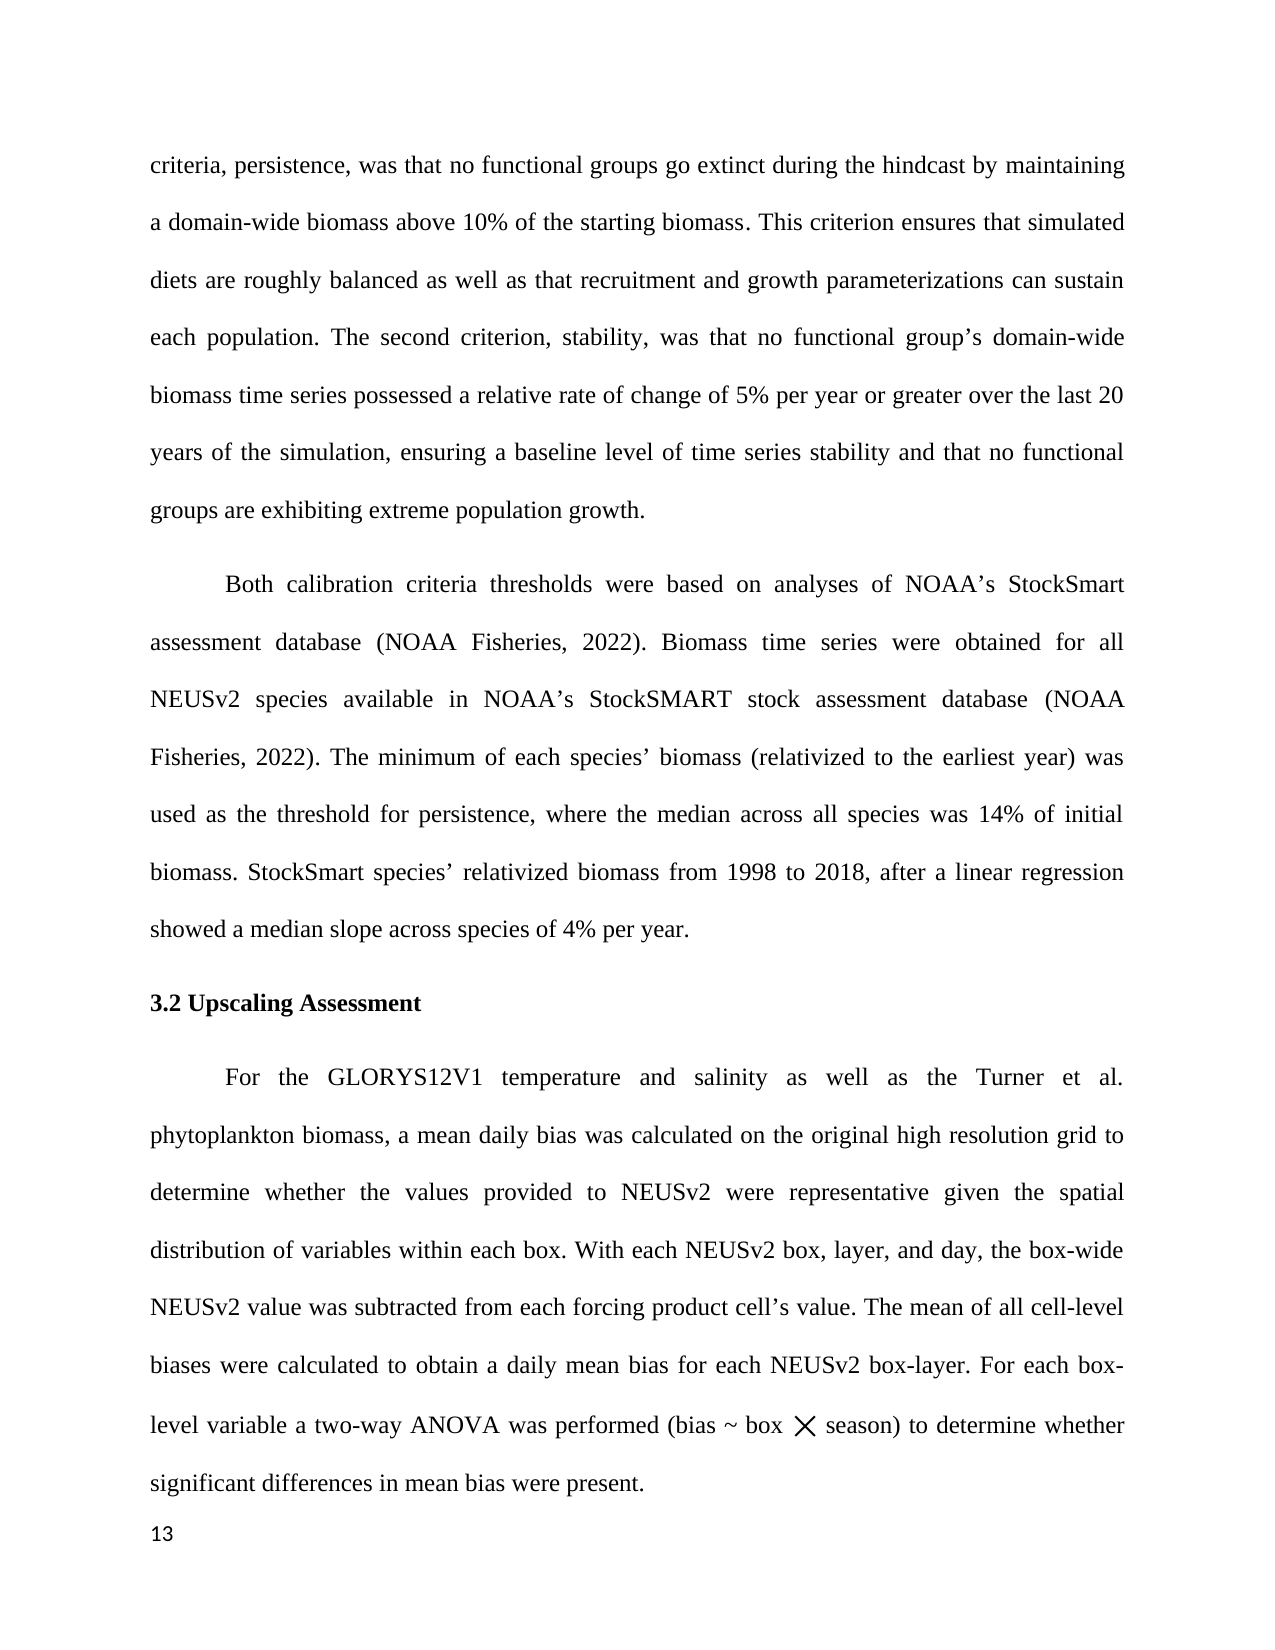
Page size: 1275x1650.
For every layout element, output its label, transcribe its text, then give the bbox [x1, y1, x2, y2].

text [150, 150, 1125, 524]
text For the GLORYS12V1 temperature and salinity as well as the Turner et al. phytoplankton biomass, a mean daily bias was calculated on the original high resolution grid to determine whether the values provided to NEUSv2 were representative given the spatial distribution of variables within each box. With each NEUSv2 box, layer, and day, the box-wide NEUSv2 value was subtracted from each forcing product cell’s value. The mean of all cell-level biases were calculated to obtain a daily mean bias for each NEUSv2 box-layer. For each box-level variable a two-way ANOVA was performed (bias ~ box ⨉ season) to determine whether significant differences in mean bias were present. [150, 1062, 1125, 1496]
text 3.2 Upscaling Assessment [150, 988, 1125, 1017]
text Both calibration criteria thresholds were based on analyses of NOAA’s StockSmart assessment database (NOAA Fisheries, 2022). Biomass time series were obtained for all NEUSv2 species available in NOAA’s StockSMART stock assessment database (NOAA Fisheries, 2022). The minimum of each species’ biomass (relativized to the earliest year) was used as the threshold for persistence, where the median across all species was 14% of initial biomass. StockSmart species’ relativized biomass from 1998 to 2018, after a linear regression showed a median slope across species of 4% per year. [150, 569, 1125, 943]
